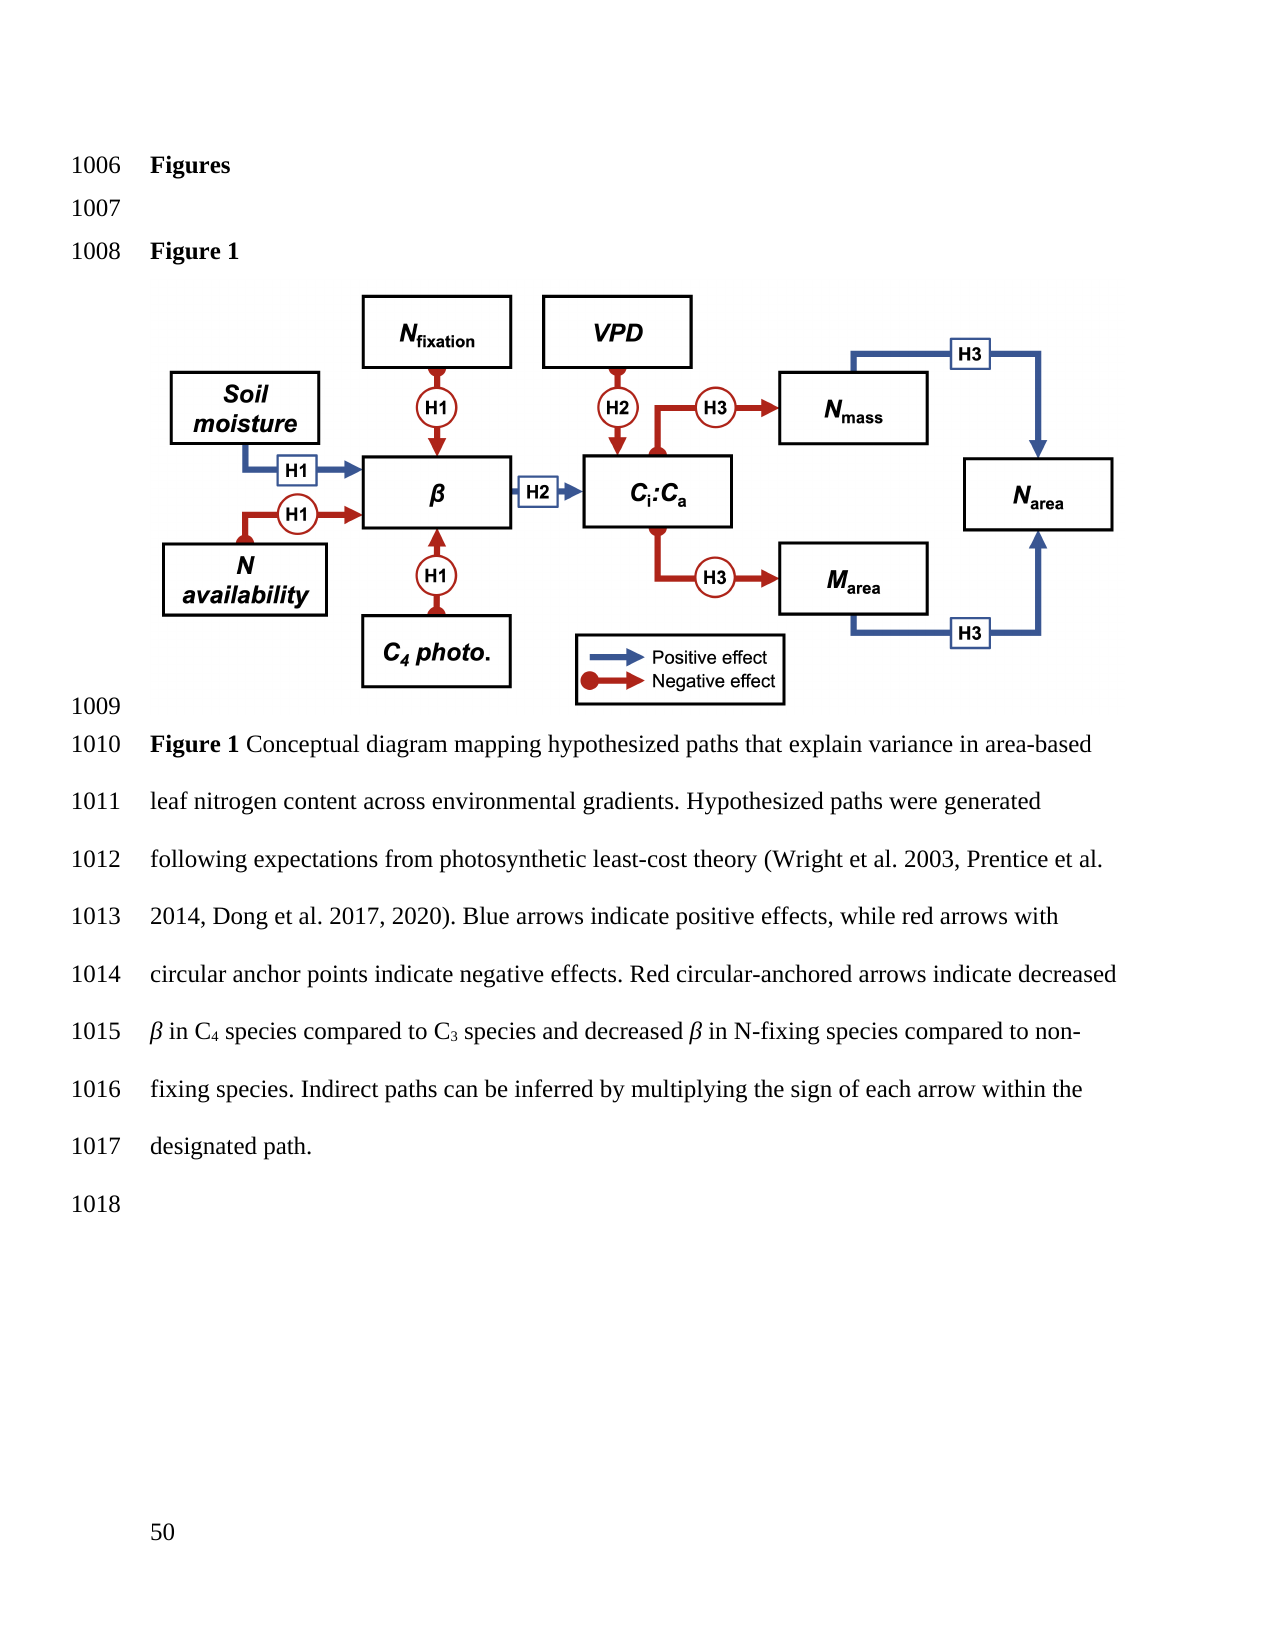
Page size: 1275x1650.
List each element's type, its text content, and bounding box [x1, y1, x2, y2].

text Figures [150, 150, 1125, 179]
text Figure 1 Conceptual diagram mapping hypothesized paths that explain variance in area-based leaf nitrogen content across environmental gradients. Hypothesized paths were generated following expectations from photosynthetic least-cost theory (Wright et al. 2003, Prentice et al. 2014, Dong et al. 2017, 2020). Blue arrows indicate positive effects, while red arrows with circular anchor points indicate negative effects. Red circular-anchored arrows indicate decreased β in C4 species compared to C3 species and decreased β in N-fixing species compared to non-fixing species. Indirect paths can be inferred by multiplying the sign of each arrow within the designated path. [150, 729, 1125, 1160]
text Figure 1 [150, 236, 1125, 265]
picture [150, 279, 1125, 715]
